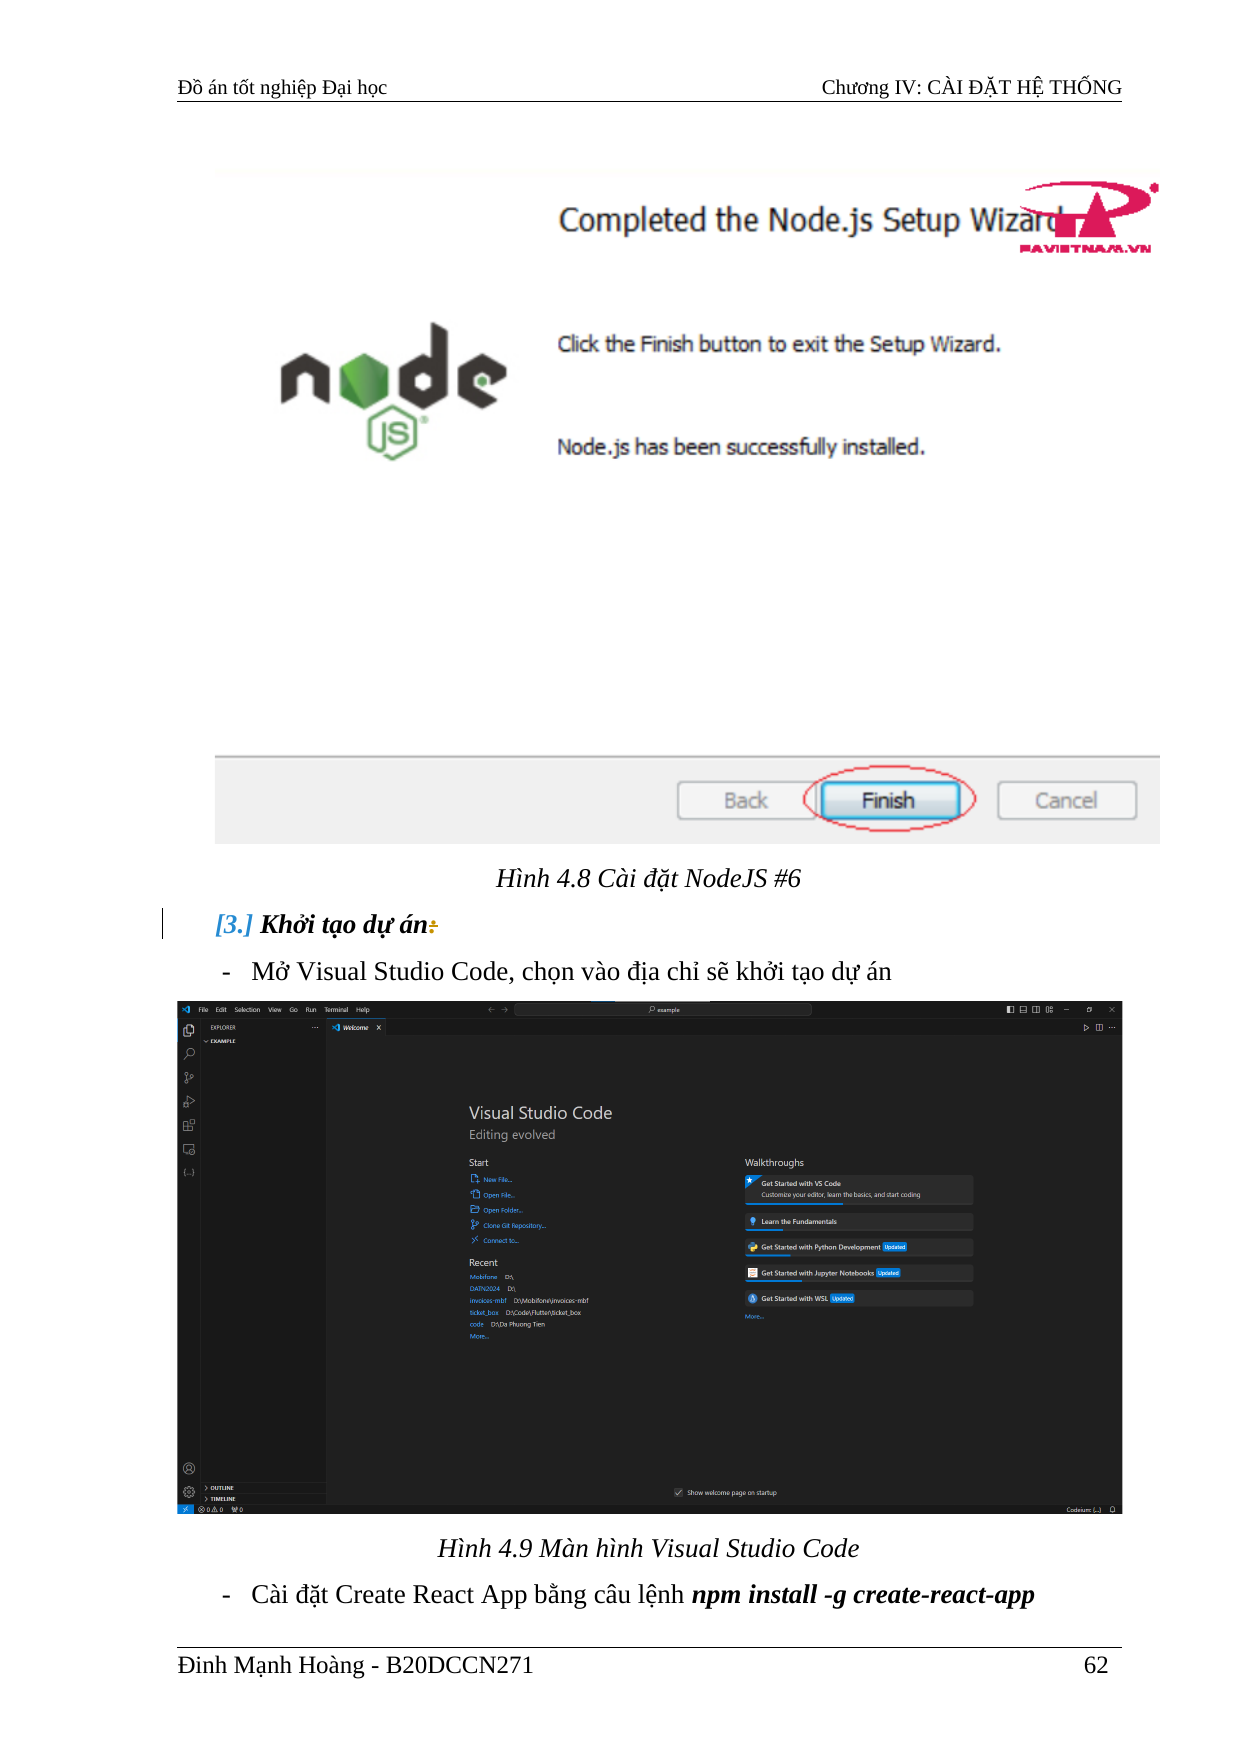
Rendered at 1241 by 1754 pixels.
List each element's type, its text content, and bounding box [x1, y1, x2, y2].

list Mở Visual Studio Code, chọn vào địa chỉ sẽ khởi tạo dự án [222, 955, 1122, 986]
subtitle Hình 4.8 Cài đặt NodeJS #6 [177, 862, 1122, 893]
picture [214, 166, 1160, 844]
list Khởi tạo dự án [215, 908, 1122, 939]
subtitle Hình 4.9 Màn hình Visual Studio Code [177, 1532, 1122, 1563]
list Cài đặt Create React App bằng câu lệnh npm install -g create-react-app [222, 1578, 1122, 1609]
picture [177, 1001, 1123, 1514]
